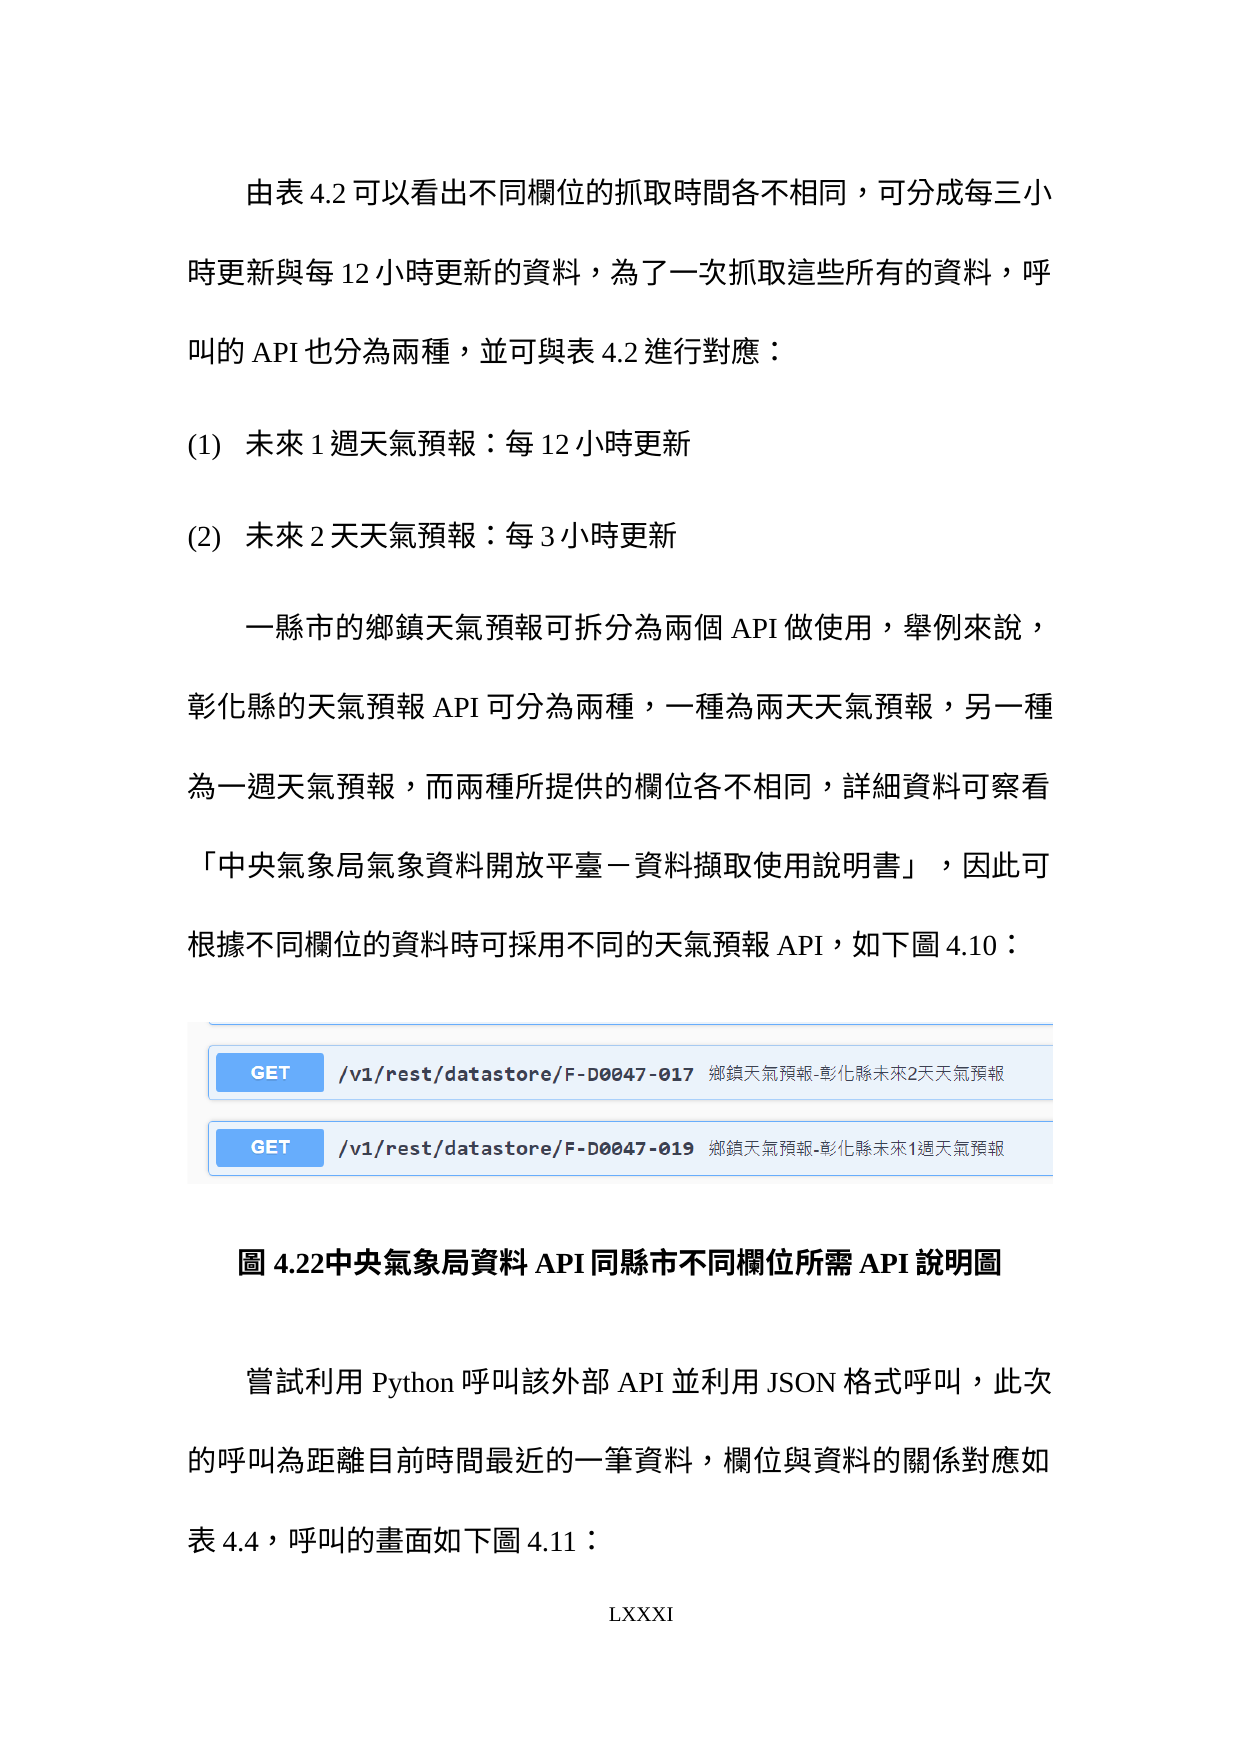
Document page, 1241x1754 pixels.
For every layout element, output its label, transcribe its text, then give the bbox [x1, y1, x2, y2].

picture [187, 1022, 1053, 1184]
text 一縣市的鄉鎮天氣預報可拆分為兩個API做使用，舉例來說，彰化縣的天氣預報API可分為兩種，一種為兩天天氣預報，另一種為一週天氣預報，而兩種所提供的欄位各不相同，詳細資料可察看「中央氣象局氣象資料開放平臺－資料擷取使用說明書」，因此可根據不同欄位的資料時可採用不同的天氣預報API，如下圖4.10： [187, 586, 1053, 983]
text 嘗試利用Python呼叫該外部API並利用JSON格式呼叫，此次的呼叫為距離目前時間最近的一筆資料，欄位與資料的關係對應如表4.4，呼叫的畫面如下圖4.11： [187, 1340, 1053, 1578]
list 未來2天天氣預報：每3小時更新 [187, 494, 1053, 573]
text 由表4.2可以看出不同欄位的抓取時間各不相同，可分成每三小時更新與每12小時更新的資料，為了一次抓取這些所有的資料，呼叫的API也分為兩種，並可與表4.2進行對應： [187, 151, 1053, 389]
list 未來1週天氣預報：每12小時更新 [187, 402, 1053, 481]
